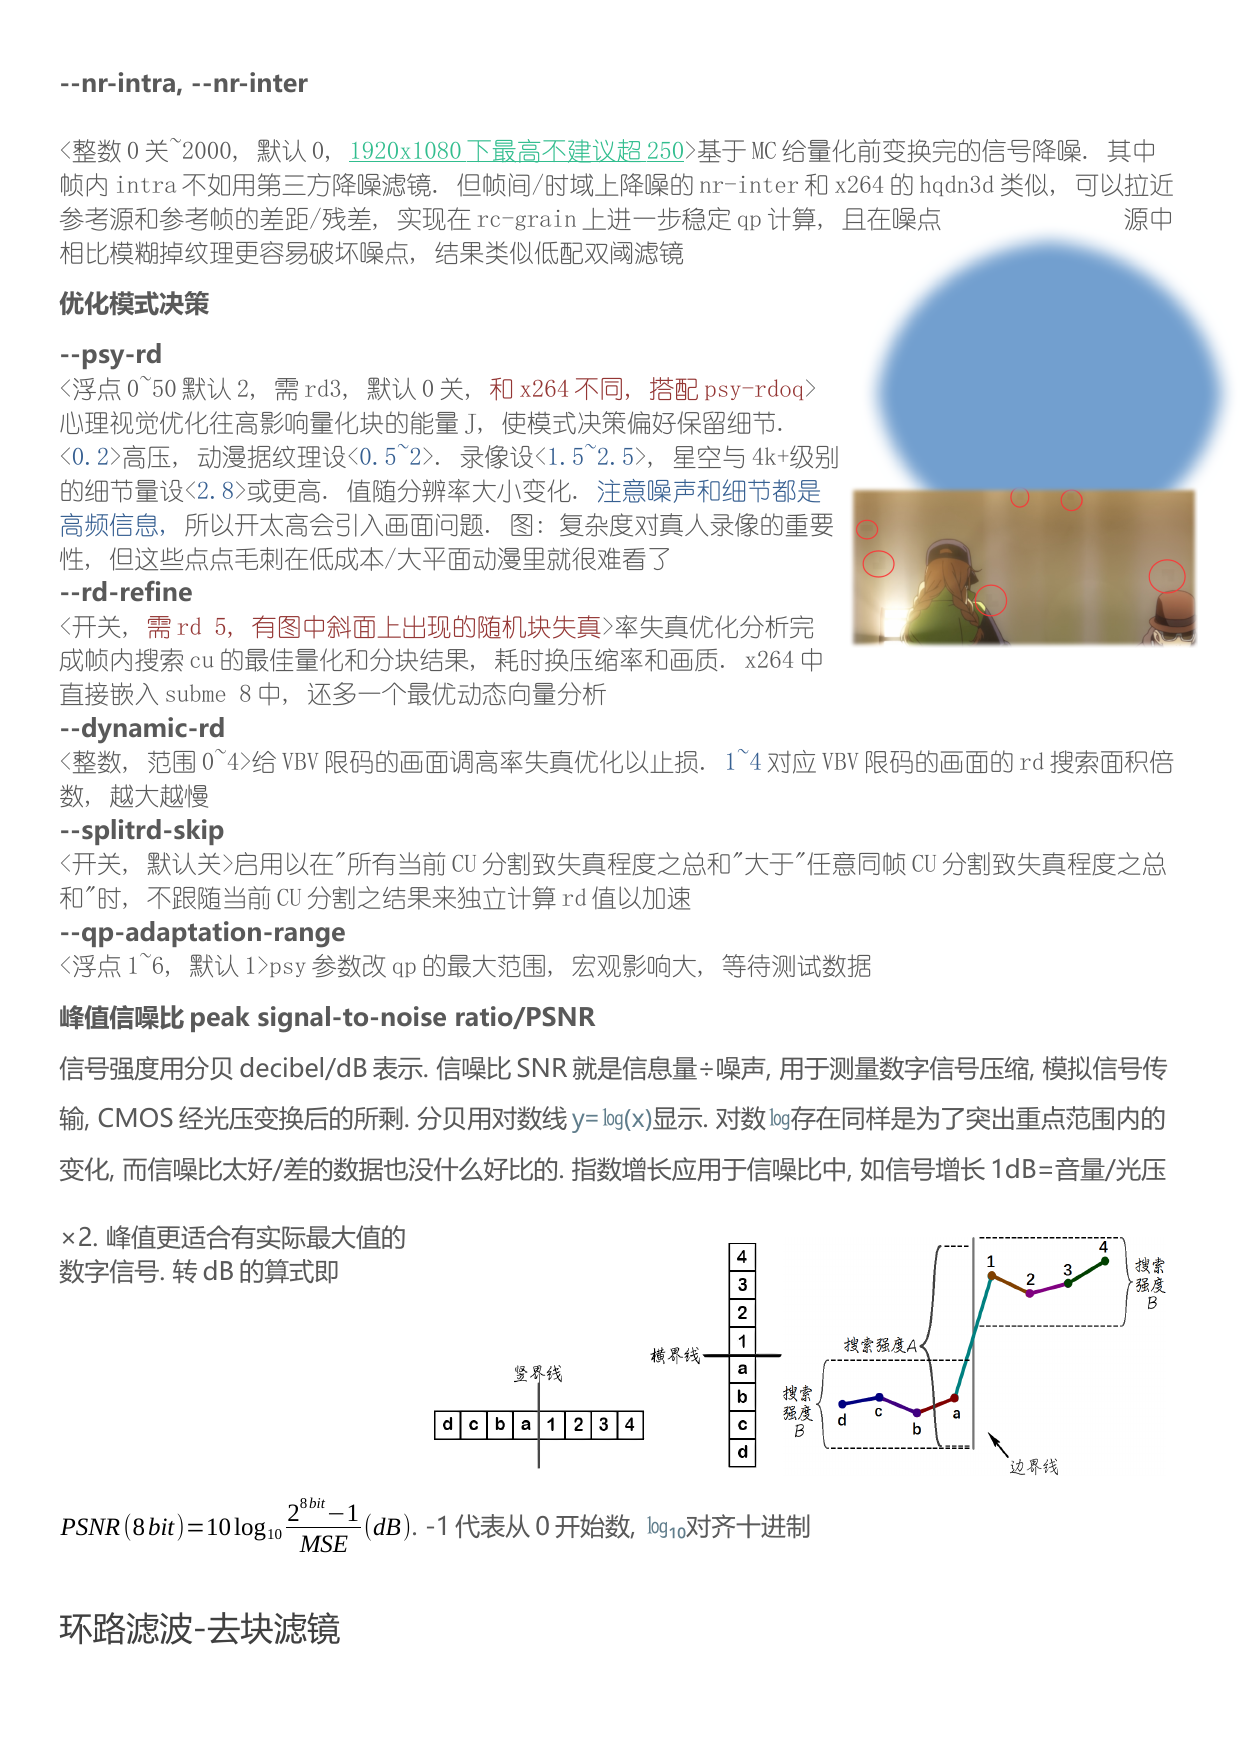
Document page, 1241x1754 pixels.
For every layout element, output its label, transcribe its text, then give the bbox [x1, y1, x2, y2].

text <整数0关~2000, 默认0, 1920x1080下最高不建议超250>基于MC给量化前变换完的信号降噪. 其中帧内intra不如用第三方降噪滤镜. 但帧间/时域上降噪的nr-inter和x264的hqdn3d类似, 可以拉近参考源和参考帧的差距/残差, 实现在rc-grain上进一步稳定qp计算, 且在噪点源中相比模糊掉纹理更容易破坏噪点, 结果类似低配双阈滤镜 [59, 65, 1181, 201]
text <整数, 范围0~4>给VBV限码的画面调高率失真优化以止损. 1~4对应VBV限码的画面的rd搜索面积倍数, 越大越慢 [59, 677, 1181, 744]
text --dynamic-rd [59, 643, 1181, 677]
text <浮点0~50默认2, 需rd3, 默认0关, 和x264不同, 搭配psy-rdoq>心理视觉优化往高影响量化块的能量J, 使模式决策偏好保留细节. <0.2>高压, 动漫据纹理设<0.5~2>. 录像设<1.5~2.5>, 星空与4k+级别的细节量设<2.8>或更高. 值随分辨率大小变化. 注意噪声和细节都是高频信息, 所以开太高会引入画面问题. 图: 复杂度对真人录像的重要性, 但这些点点毛刺在低成本/大平面动漫里就很难看了 [59, 303, 909, 507]
text --splitrd-skip [59, 744, 1181, 778]
text --rd-refine [59, 507, 850, 541]
picture [855, 424, 1192, 574]
subtitle 优化模式决策 [59, 218, 924, 252]
subtitle 峰值信噪比peak signal-to-noise ratio/PSNR [59, 931, 1181, 965]
text --qp-adaptation-range [59, 846, 1181, 880]
text --psy-rd [59, 269, 885, 303]
text <开关, 需rd 5, 有图中斜面上出现的随机块失真>率失真优化分析完成帧内搜索cu的最佳量化和分块结果, 耗时换压缩率和画质. x264中直接嵌入subme 8中, 还多一个最优动态向量分析 [59, 541, 1181, 643]
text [59, 1627, 1181, 1661]
subtitle 环路滤波-去块滤镜 [59, 1526, 1181, 1593]
text <开关, 默认关>启用以在"所有当前CU分割致失真程度之总和"大于"任意同帧CU分割致失真程度之总和"时, 不跟随当前CU分割之结果来独立计算rd值以加速 [59, 778, 1181, 846]
picture [434, 1169, 1166, 1408]
text <浮点1~6, 默认1>psy参数改qp的最大范围, 宏观影响大, 等待测试数据 [59, 880, 1181, 914]
